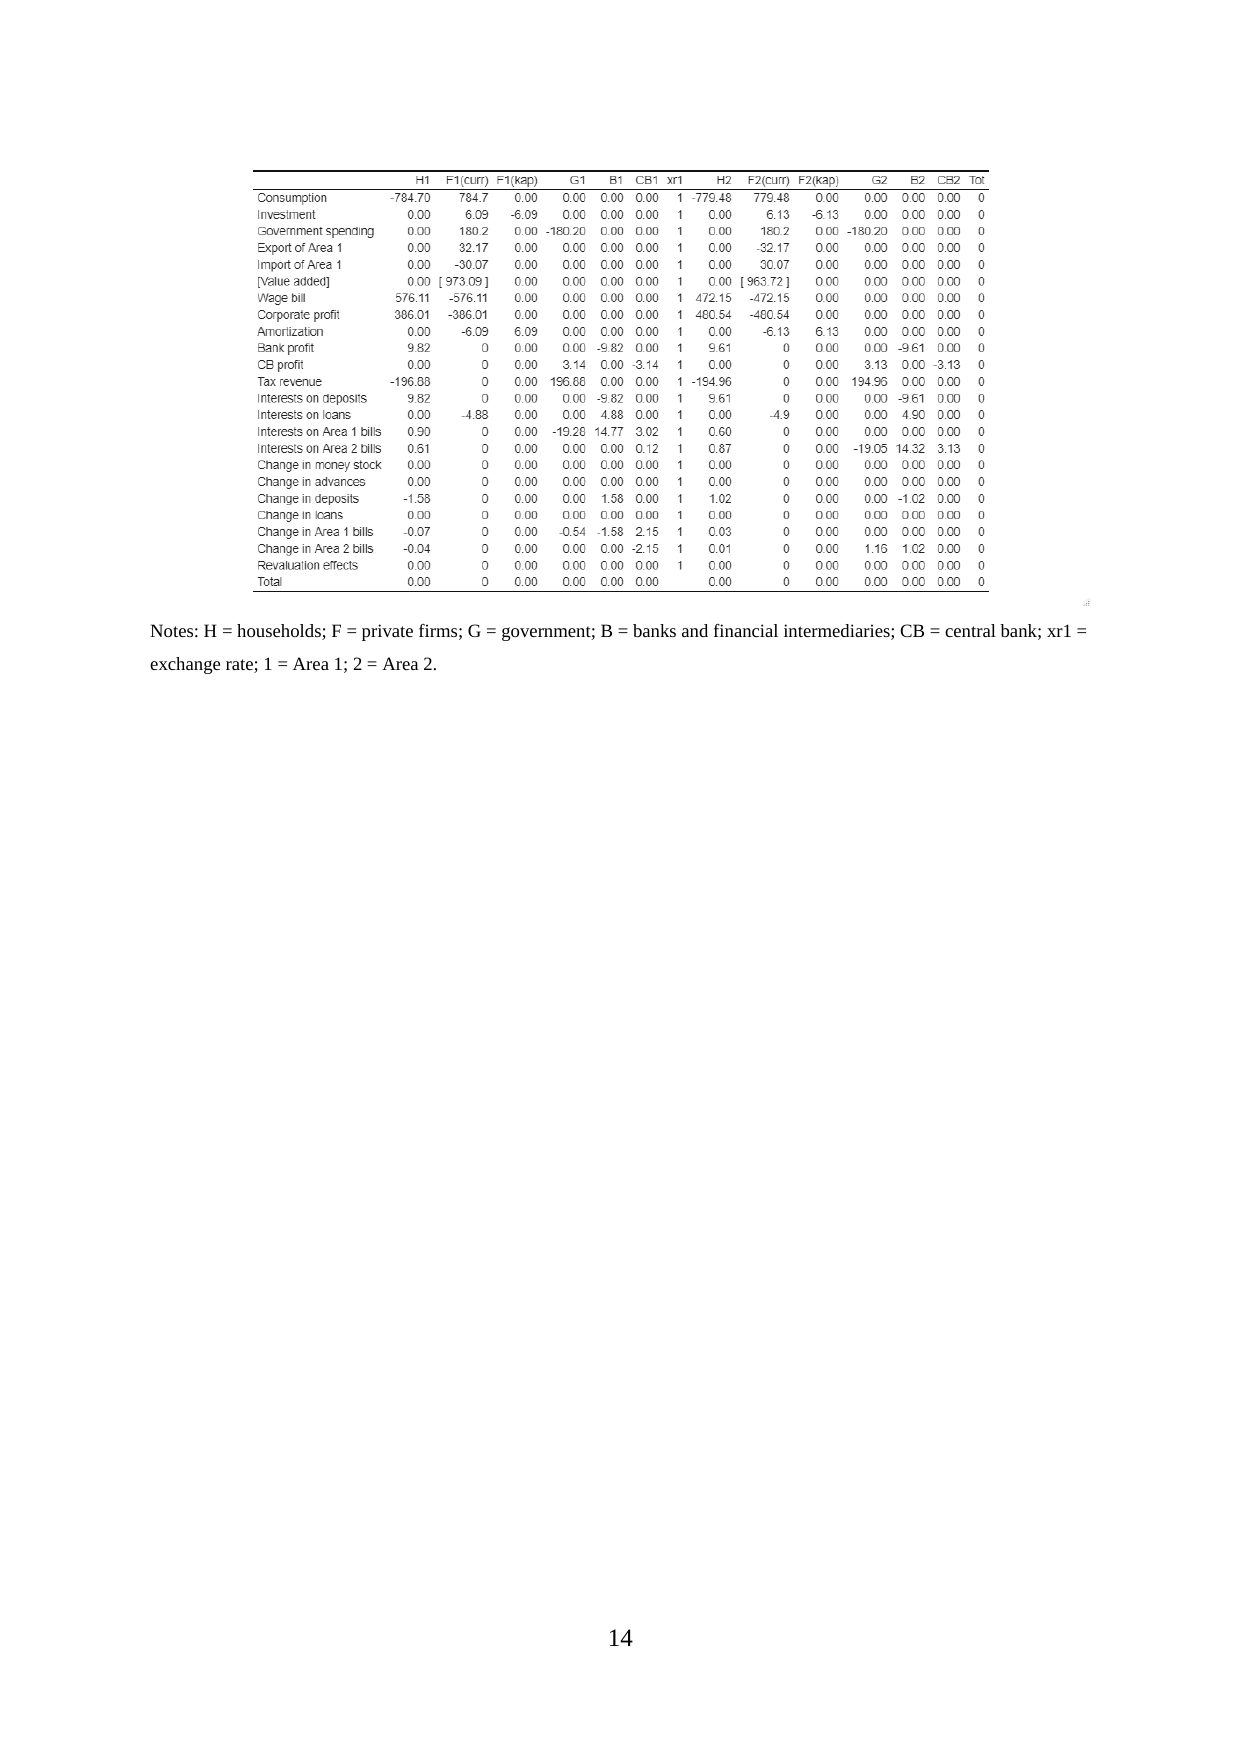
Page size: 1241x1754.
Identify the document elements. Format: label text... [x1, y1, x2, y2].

picture [150, 162, 1091, 606]
text Notes: H = households; F = private firms; G = government; B = banks and financial intermediaries; CB = central bank; xr1 = exchange rate; 1 = Area 1; 2 = Area 2. [150, 620, 1090, 674]
